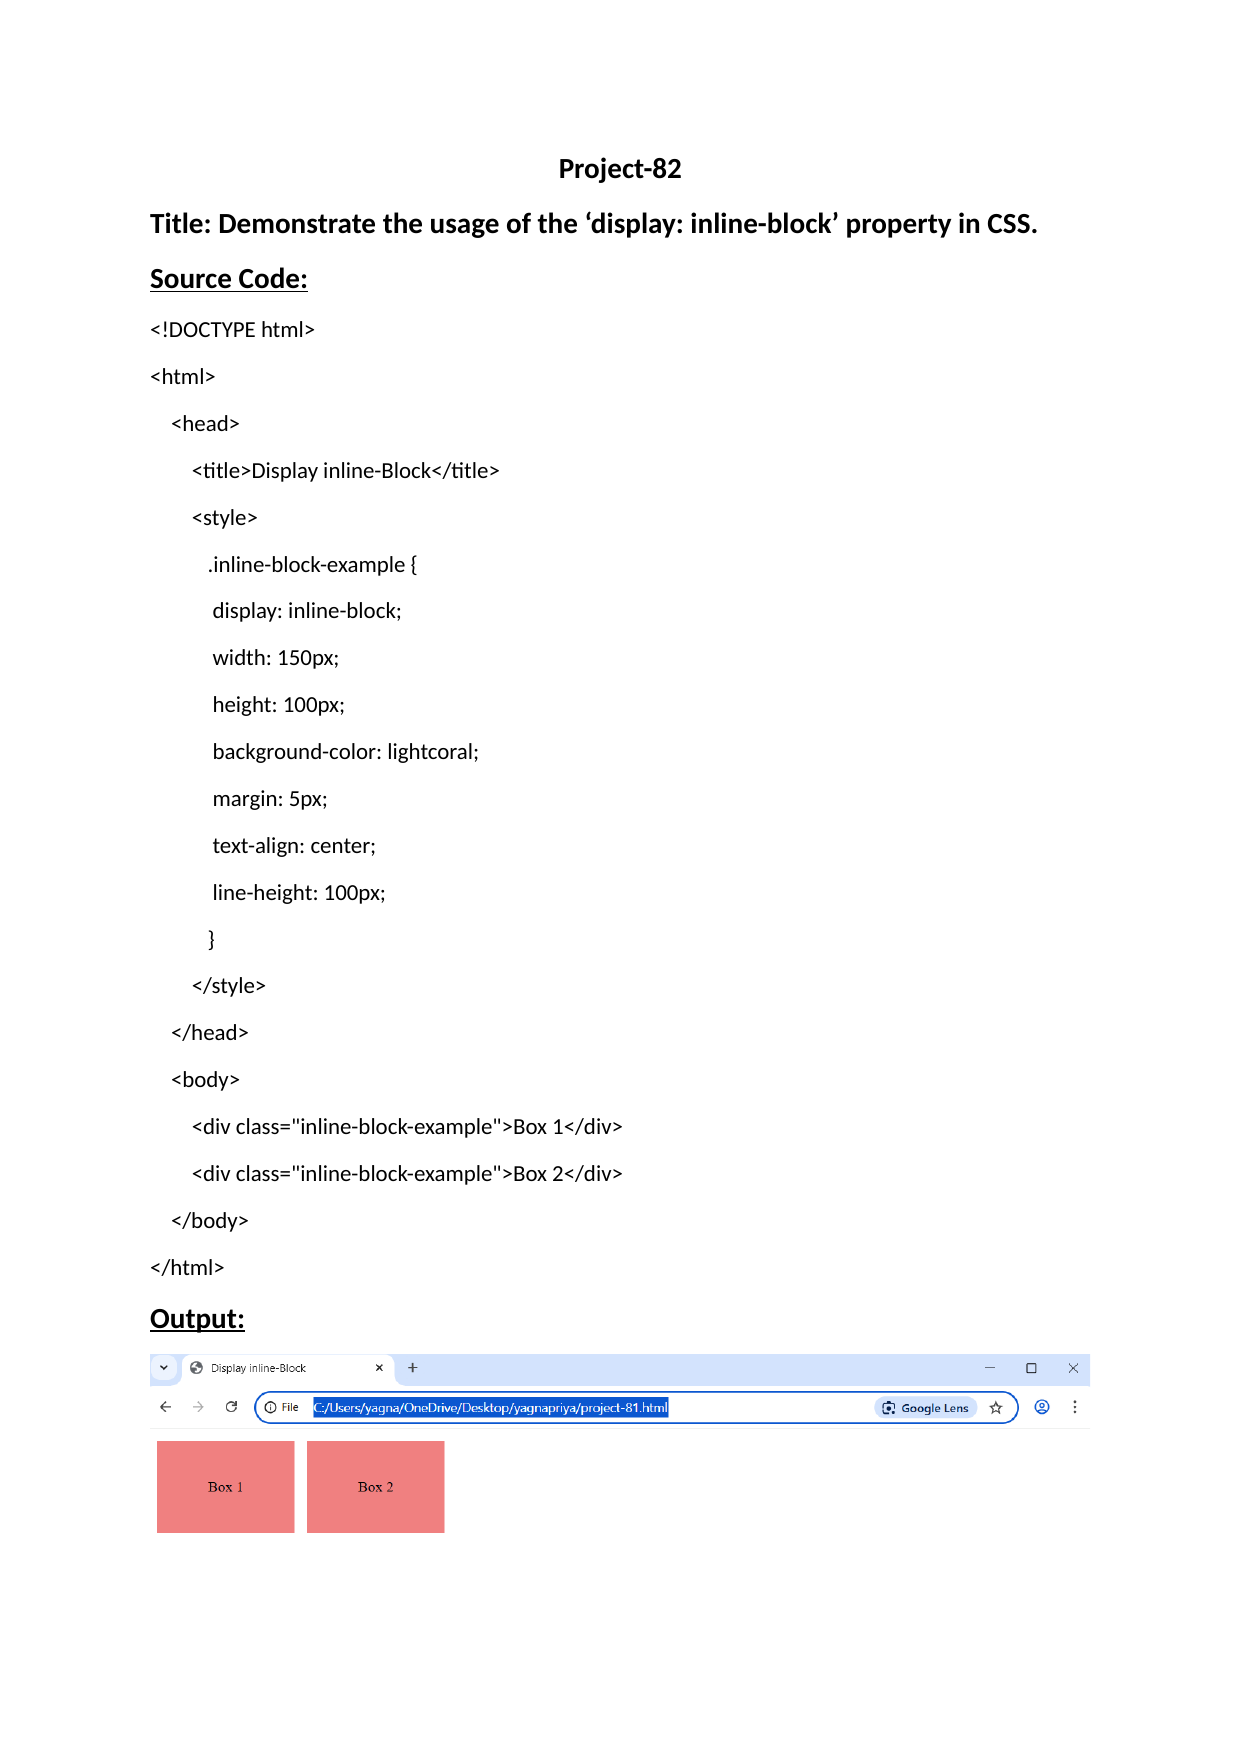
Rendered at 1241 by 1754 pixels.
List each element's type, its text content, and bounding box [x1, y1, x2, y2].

text Project-82 [150, 150, 1090, 186]
text width: 150px; [150, 643, 1090, 671]
text text-align: center; [150, 831, 1090, 859]
text <html> [150, 362, 1090, 390]
text <div class="inline-block-example">Box 2</div> [150, 1159, 1090, 1187]
text <body> [150, 1065, 1090, 1093]
text display: inline-block; [150, 597, 1090, 624]
text </style> [150, 972, 1090, 999]
text height: 100px; [150, 690, 1090, 718]
text Source Code: [150, 260, 1090, 296]
text margin: 5px; [150, 784, 1090, 812]
text line-height: 100px; [150, 878, 1090, 906]
text } [150, 925, 1090, 953]
text <div class="inline-block-example">Box 1</div> [150, 1112, 1090, 1140]
text <!DOCTYPE html> [150, 315, 1090, 343]
text Output: [150, 1300, 1090, 1335]
text .inline-block-example { [150, 550, 1090, 578]
text </body> [150, 1206, 1090, 1234]
text <title>Display inline-Block</title> [150, 456, 1090, 484]
text <style> [150, 503, 1090, 531]
picture [150, 1354, 1091, 1558]
text Title: Demonstrate the usage of the ‘display: inline-block’ property in CSS. [150, 205, 1090, 241]
text <head> [150, 409, 1090, 437]
text background-color: lightcoral; [150, 737, 1090, 765]
text </head> [150, 1018, 1090, 1046]
text </html> [150, 1253, 1090, 1281]
